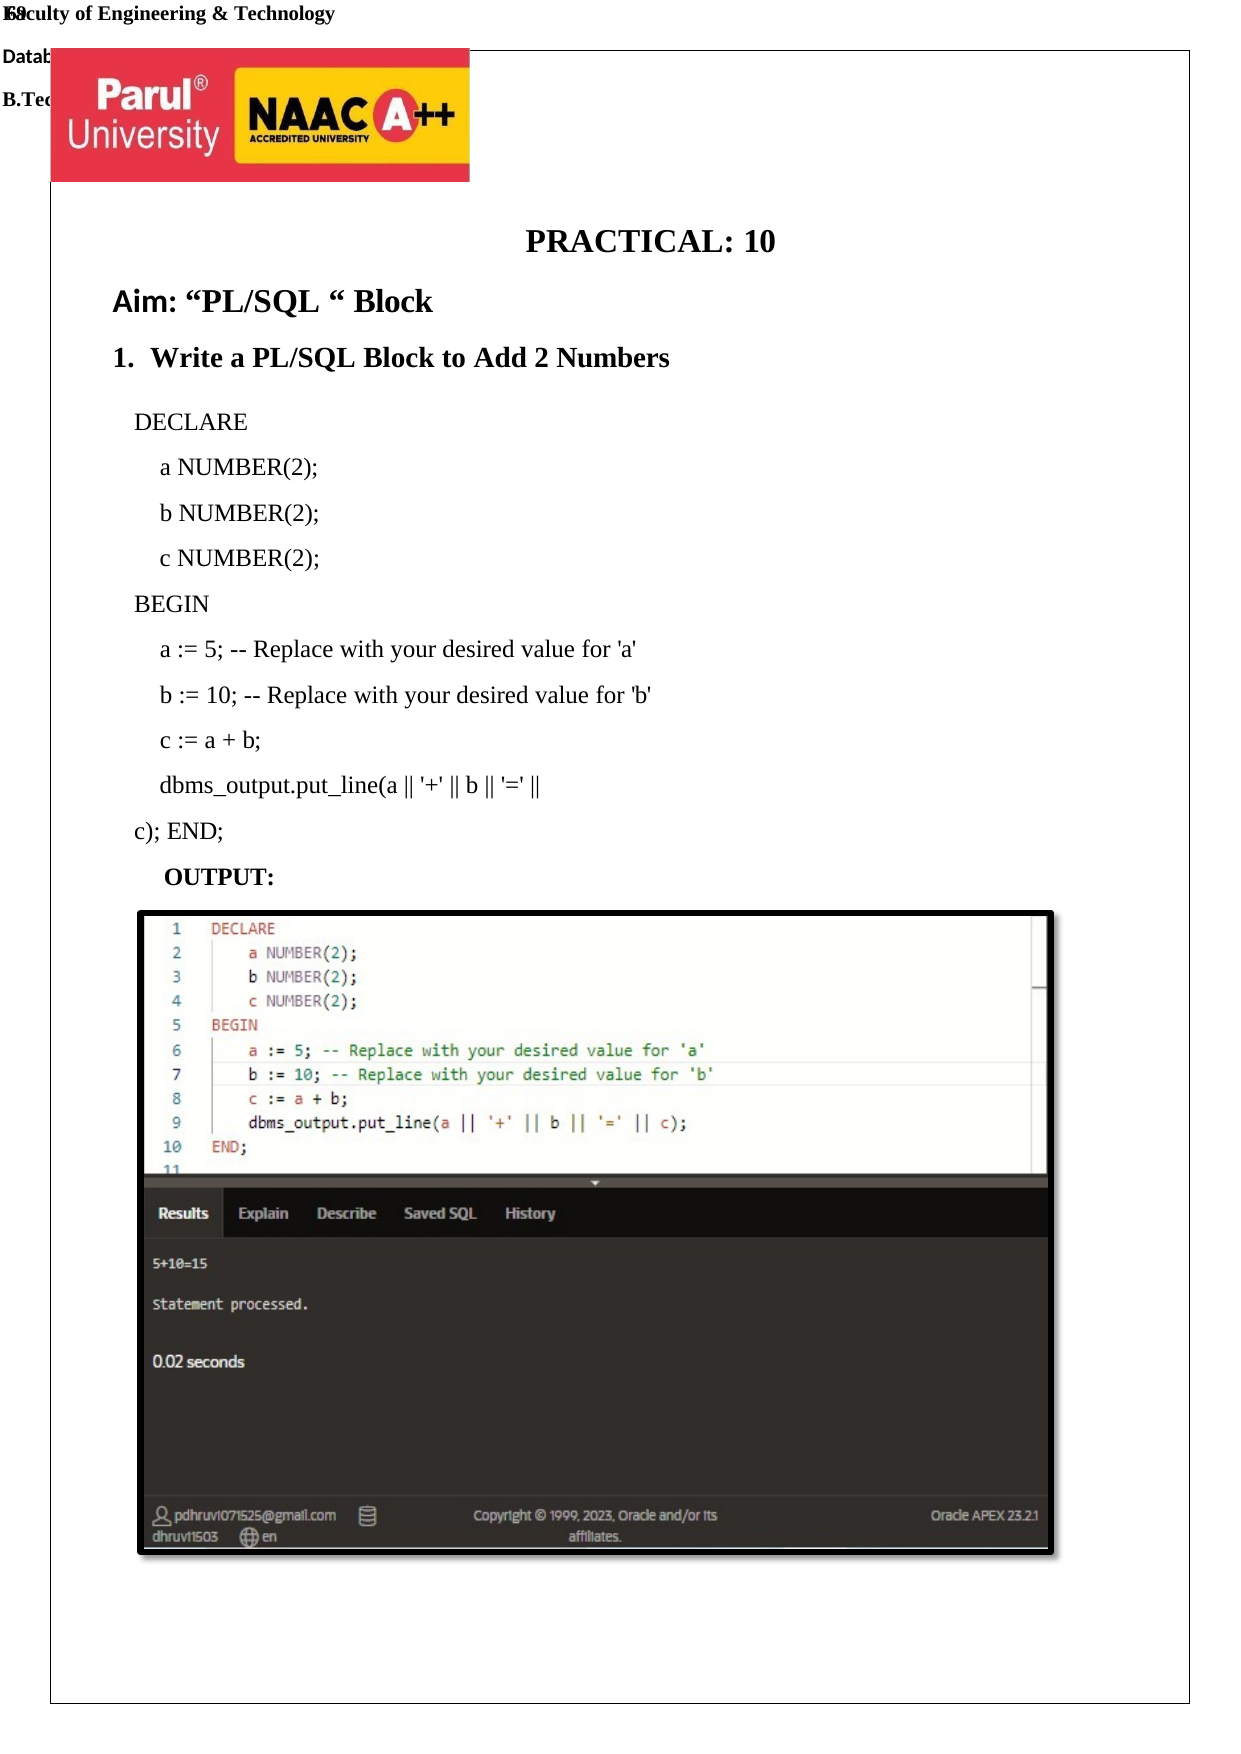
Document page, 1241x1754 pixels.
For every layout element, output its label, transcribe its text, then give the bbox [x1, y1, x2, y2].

text a NUMBER(2); [159, 452, 1176, 481]
subtitle PRACTICAL: 10 [127, 221, 1175, 260]
text c := a + b; [159, 725, 1176, 753]
text DECLARE [134, 407, 1176, 436]
picture [135, 908, 1065, 1566]
text a := 5; -- Replace with your desired value for 'a' [159, 634, 1176, 663]
text OUTPUT: [163, 862, 1176, 891]
picture [50, 48, 470, 182]
text c NUMBER(2); BEGIN [134, 543, 391, 617]
subtitle Aim: “PL/SQL “ Block [112, 280, 1176, 321]
text b NUMBER(2); [159, 498, 1176, 526]
subtitle Write a PL/SQL Block to Add 2 Numbers [112, 340, 1176, 374]
text dbms_output.put_line(a || '+' || b || '=' || c); END; [134, 770, 572, 844]
text b := 10; -- Replace with your desired value for 'b' [159, 680, 1176, 708]
